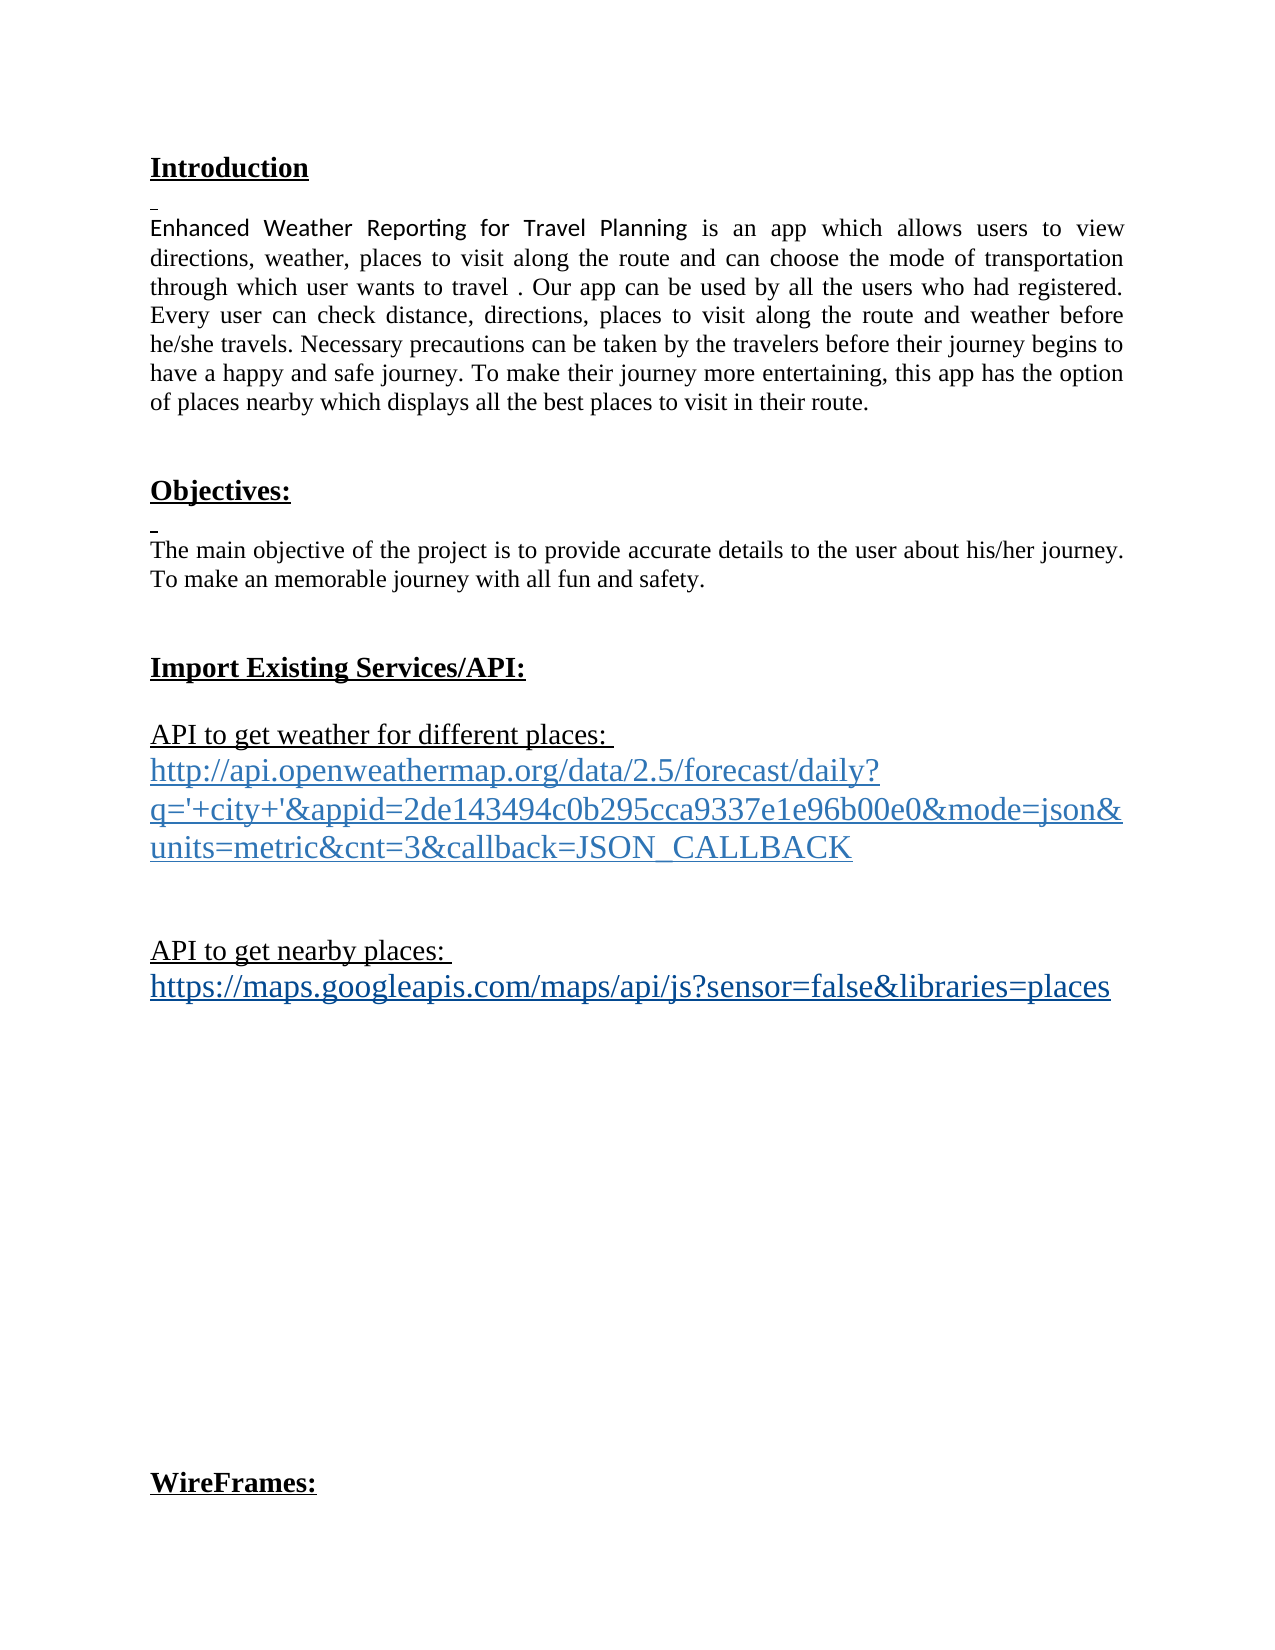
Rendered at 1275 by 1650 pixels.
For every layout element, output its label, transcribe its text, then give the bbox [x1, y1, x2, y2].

text Enhanced Weather Reporting for Travel Planning is an app which allows users to view directions, weather, places to visit along the route and can choose the mode of transportation through which user wants to travel . Our app can be used by all the users who had registered. Every user can check distance, directions, places to visit along the route and weather before he/she travels. Necessary precautions can be taken by the travelers before their journey begins to have a happy and safe journey. To make their journey more entertaining, this app has the option of places nearby which displays all the best places to visit in their route. [150, 212, 1125, 415]
text The main objective of the project is to provide accurate details to the user about his/her journey. To make an memorable journey with all fun and safety. [150, 535, 1125, 593]
text http://api.openweathermap.org/data/2.5/forecast/daily?q='+city+'&appid=2de143494c0b295cca9337e1e96b00e0&mode=json&units=metric&cnt=3&callback=JSON_CALLBACK [150, 751, 1125, 866]
text Objectives: [150, 473, 1125, 506]
text API to get weather for different places: [150, 717, 1125, 751]
text Introduction [150, 150, 1125, 183]
text WireFrames: [150, 1465, 1125, 1498]
text Import Existing Services/API: [150, 650, 1125, 684]
text https://maps.googleapis.com/maps/api/js?sensor=false&libraries=places [150, 966, 1125, 1005]
text API to get nearby places: [150, 933, 1125, 966]
